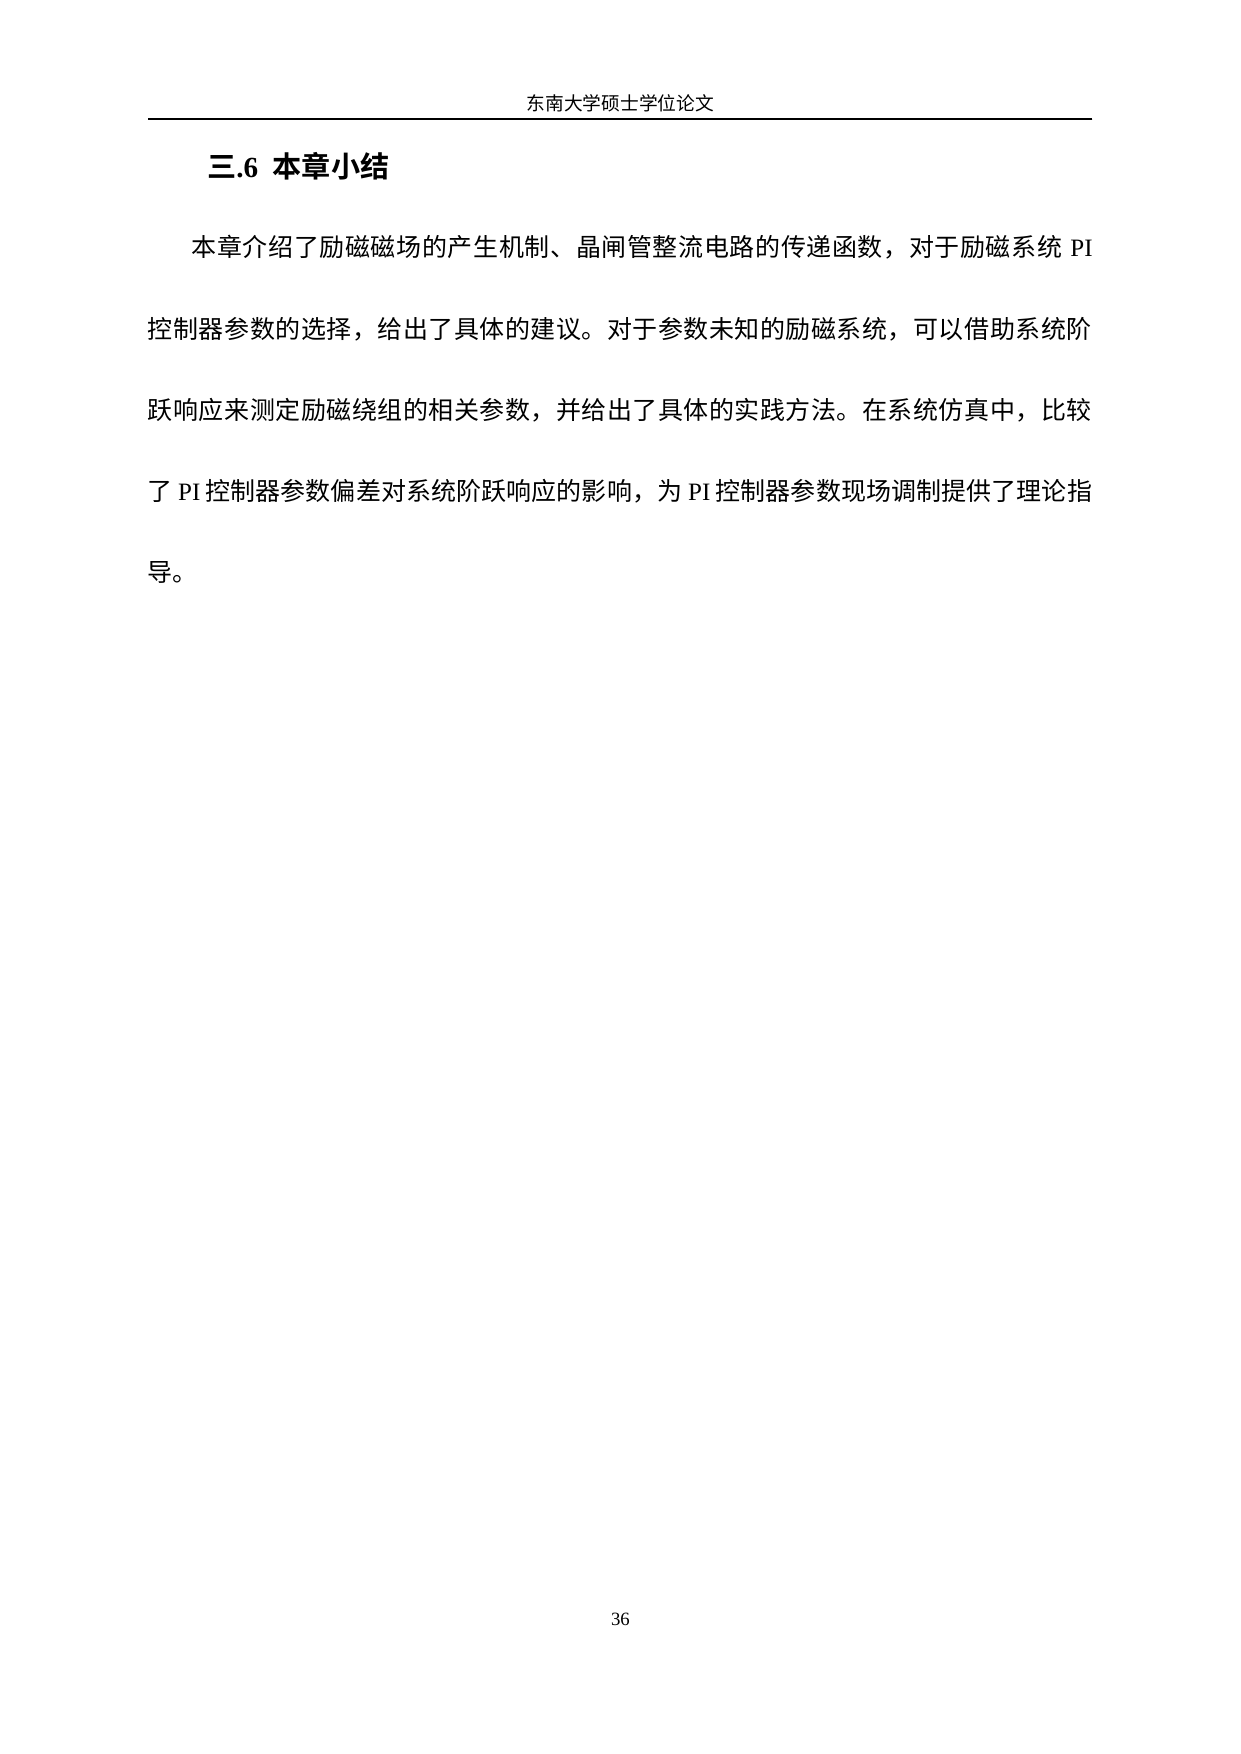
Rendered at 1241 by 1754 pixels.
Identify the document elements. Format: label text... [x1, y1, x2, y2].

text 本章介绍了励磁磁场的产生机制、晶闸管整流电路的传递函数，对于励磁系统PI控制器参数的选择，给出了具体的建议。对于参数未知的励磁系统，可以借助系统阶跃响应来测定励磁绕组的相关参数，并给出了具体的实践方法。在系统仿真中，比较了PI控制器参数偏差对系统阶跃响应的影响，为PI控制器参数现场调制提供了理论指导。 [148, 213, 1092, 603]
subtitle 本章小结 [207, 132, 1092, 197]
